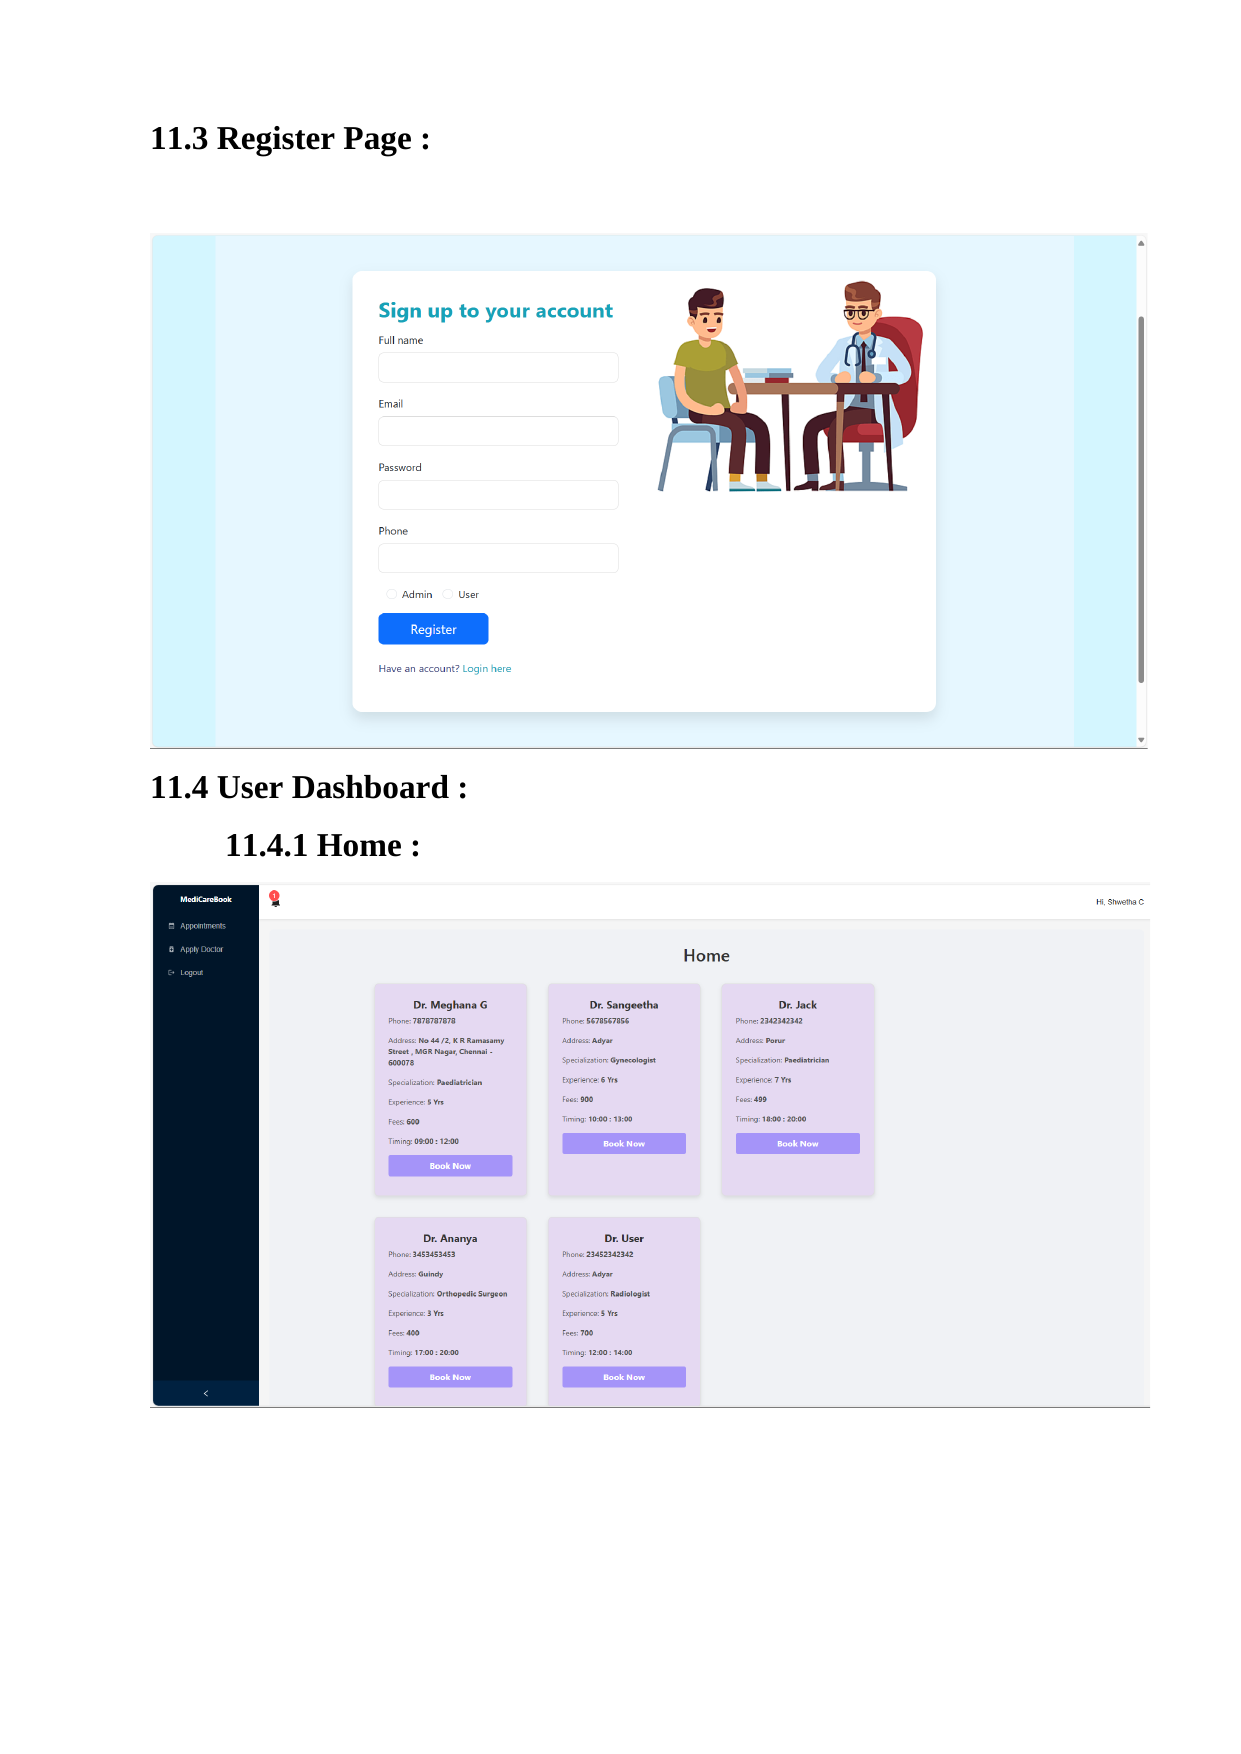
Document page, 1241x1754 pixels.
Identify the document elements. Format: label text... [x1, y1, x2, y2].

subtitle 11.4 User Dashboard : [150, 768, 1139, 806]
picture [150, 233, 1148, 749]
subtitle 11.3 Register Page : [150, 118, 1139, 156]
subtitle 11.4.1 Home : [150, 825, 1139, 863]
picture [150, 882, 1151, 1408]
